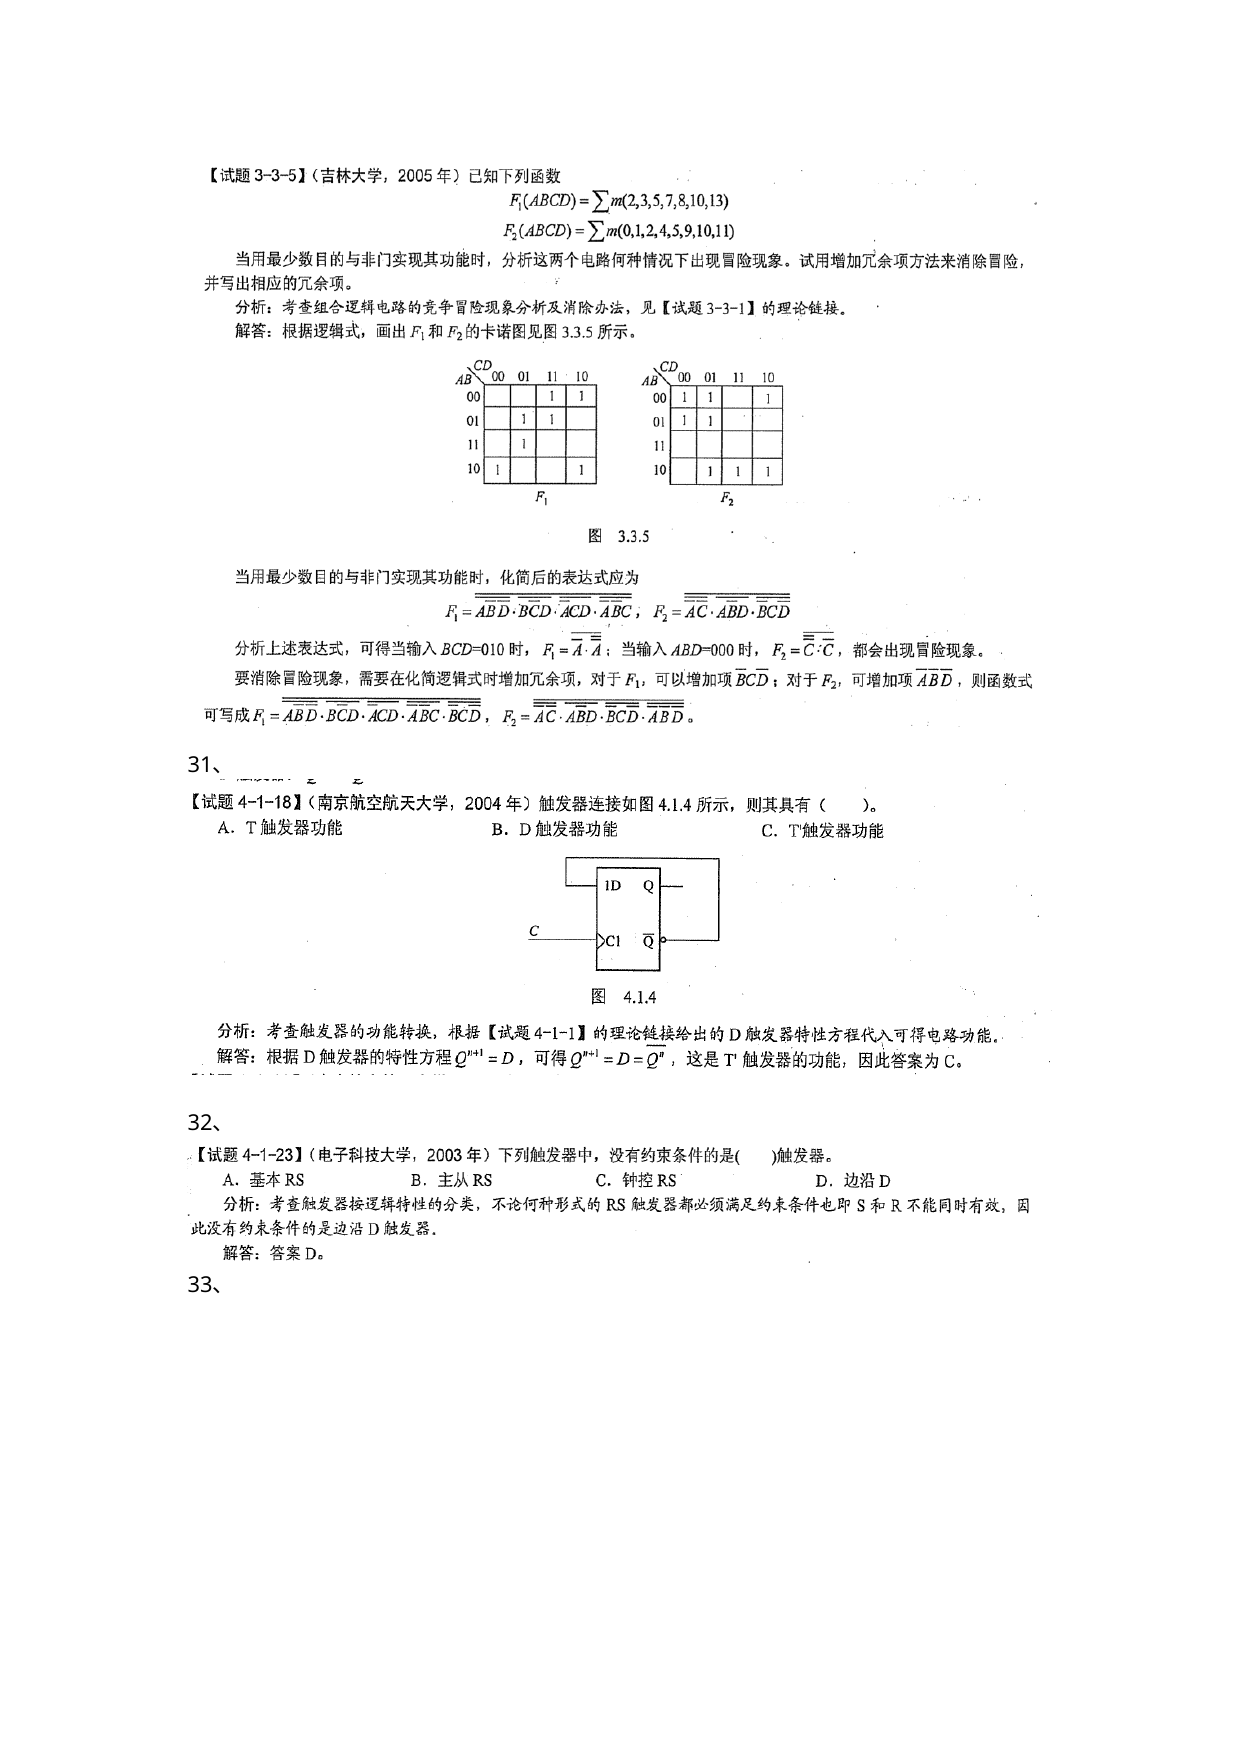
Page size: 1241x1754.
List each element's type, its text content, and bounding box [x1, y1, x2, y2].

picture [187, 1137, 1053, 1265]
text 31、 [187, 747, 1053, 779]
picture [187, 779, 1053, 1075]
picture [187, 162, 1053, 727]
text 32、 [187, 1104, 1053, 1137]
text 33、 [187, 1267, 1053, 1299]
